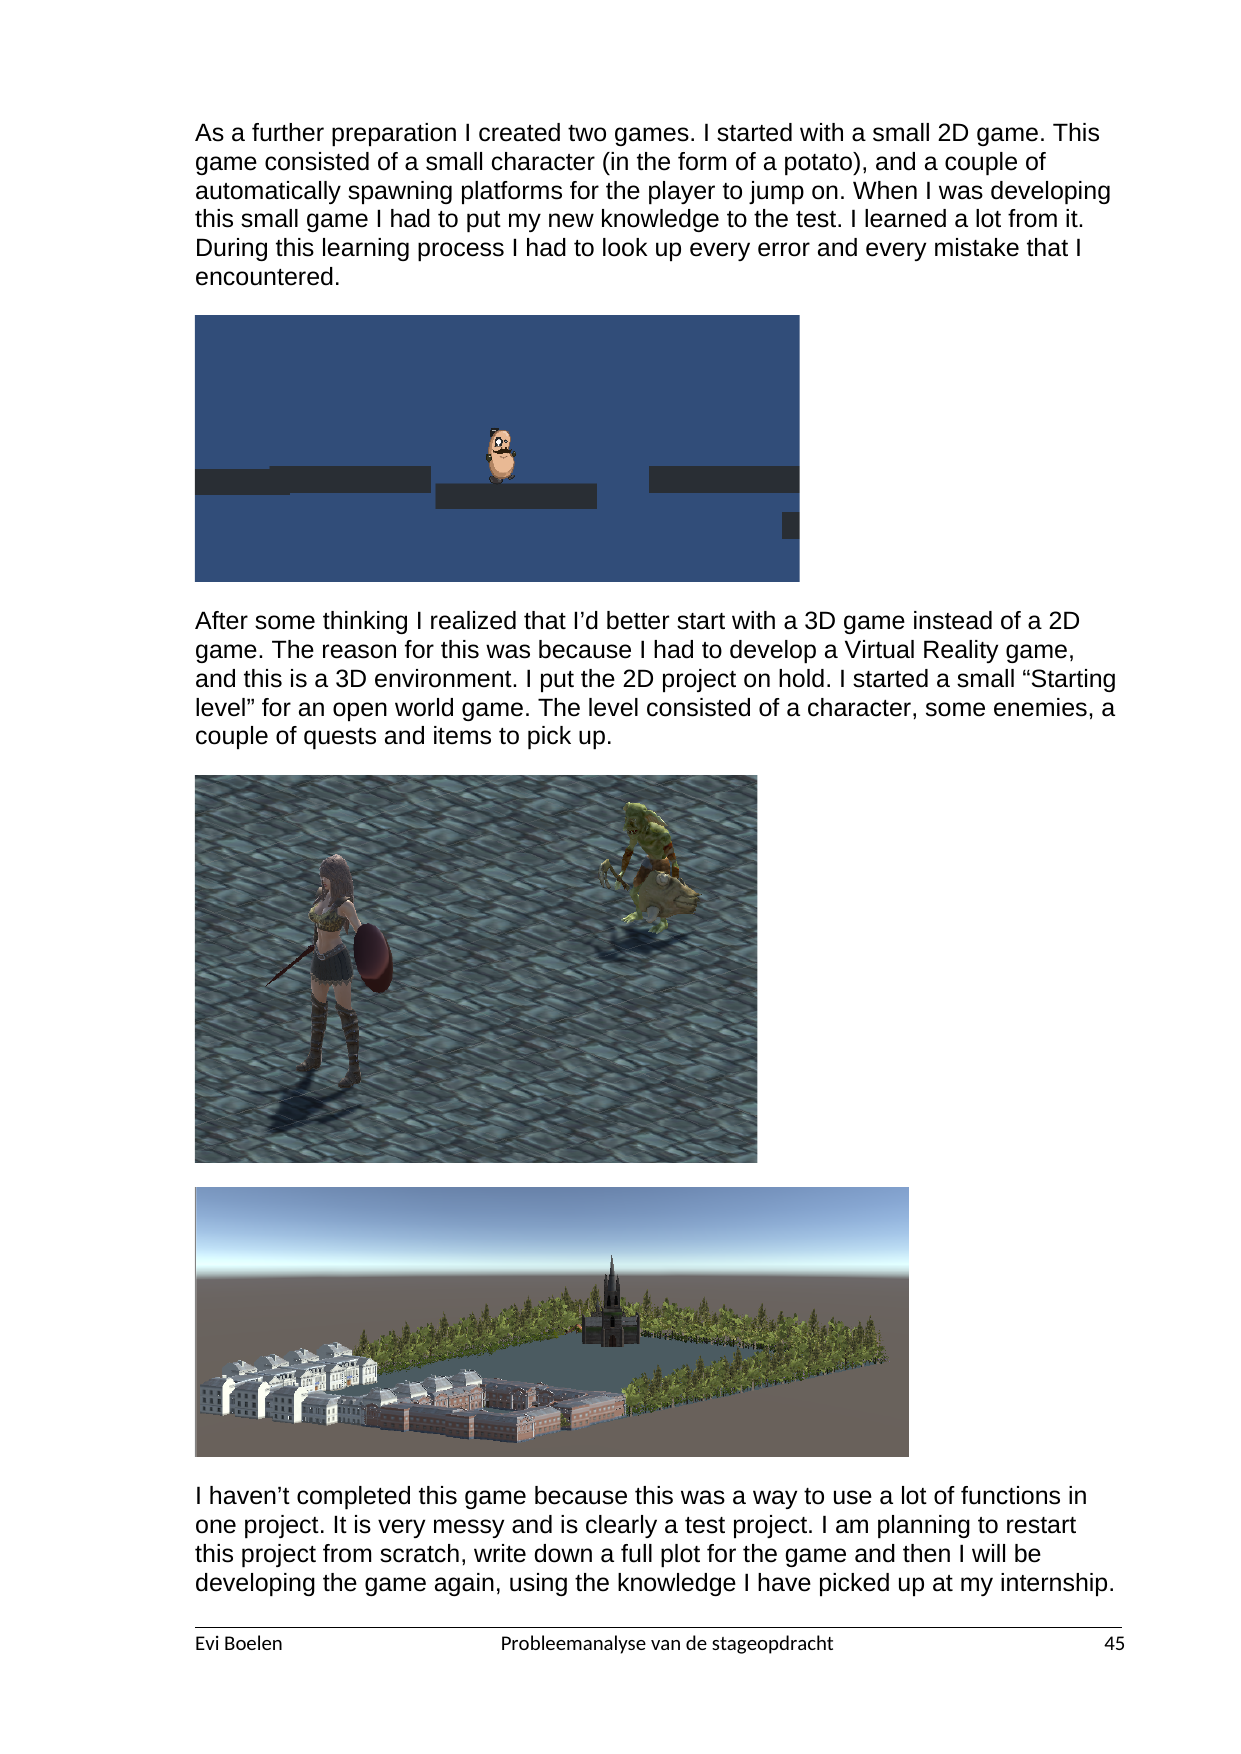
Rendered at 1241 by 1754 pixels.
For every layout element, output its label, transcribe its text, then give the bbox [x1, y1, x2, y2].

text As a further preparation I created two games. I started with a small 2D game. This game consisted of a small character (in the form of a potato), and a couple of automatically spawning platforms for the player to jump on. When I was developing this small game I had to put my new knowledge to the test. I learned a lot from it. During this learning process I had to look up every error and every mistake that I encountered. [195, 118, 1122, 291]
picture [194, 775, 758, 1163]
text After some thinking I realized that I’d better start with a 3D game instead of a 2D game. The reason for this was because I had to develop a Virtual Reality game, and this is a 3D environment. I put the 2D project on hold. I started a small “Starting level” for an open world game. The level consisted of a character, some enemies, a couple of quests and items to pick up. [195, 606, 1122, 750]
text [195, 1481, 1122, 1596]
picture [194, 1187, 909, 1457]
picture [194, 315, 800, 582]
